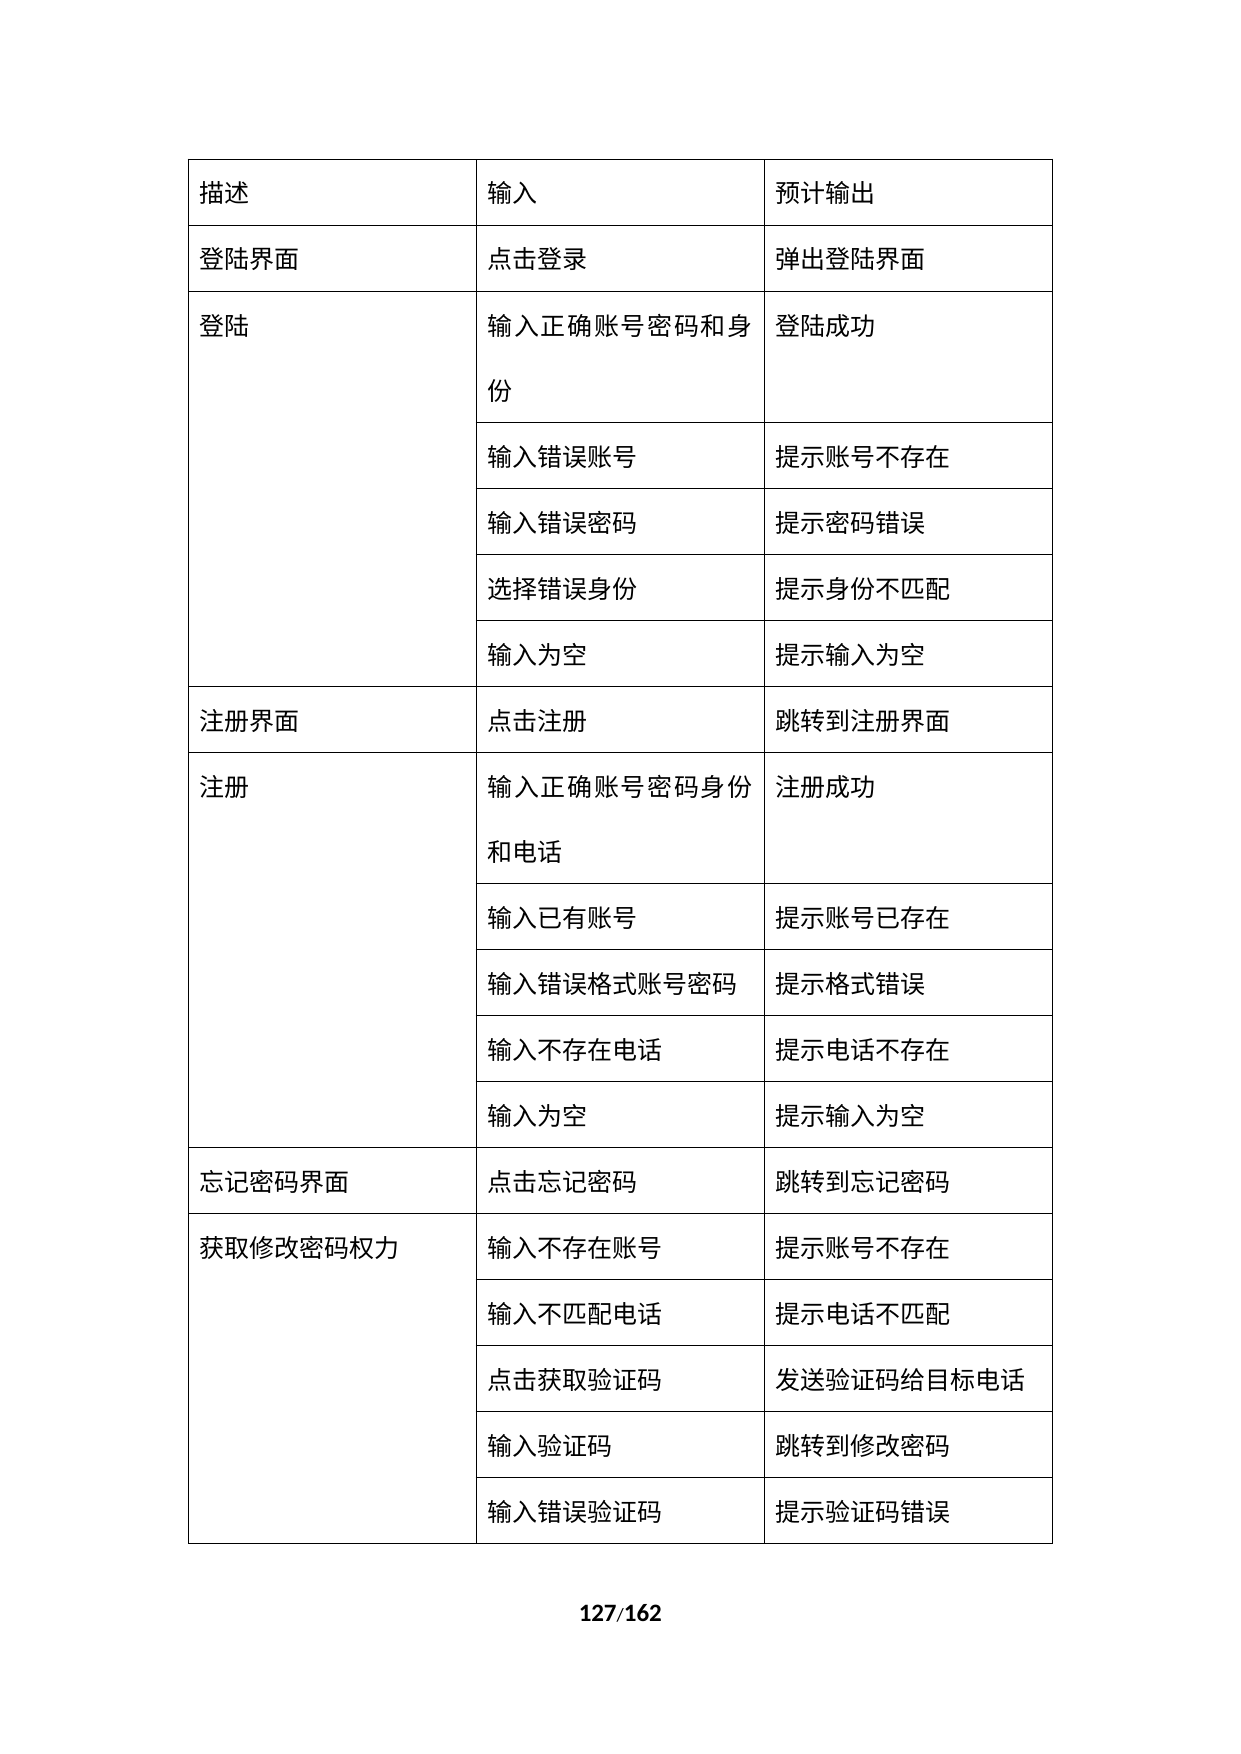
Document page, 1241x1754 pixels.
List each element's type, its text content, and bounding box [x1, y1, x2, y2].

table_cell 输入为空 [477, 1082, 764, 1147]
table_cell 弹出登陆界面 [765, 226, 1052, 291]
table_cell 输入错误密码 [477, 489, 764, 554]
table_cell 点击注册 [477, 687, 764, 752]
table_cell 提示输入为空 [765, 1082, 1052, 1147]
table_cell 提示电话不存在 [765, 1016, 1052, 1081]
table_cell 提示验证码错误 [765, 1478, 1052, 1543]
table_cell 输入正确账号密码身份和电话 [477, 753, 764, 883]
table_cell 输入验证码 [477, 1412, 764, 1477]
table_cell 发送验证码给目标电话 [765, 1346, 1052, 1411]
table_cell 输入不匹配电话 [477, 1280, 764, 1345]
table_cell 输入错误验证码 [477, 1478, 764, 1543]
table_cell 输入不存在电话 [477, 1016, 764, 1081]
table_cell 注册界面 [189, 687, 476, 752]
table_header 描述 [189, 160, 476, 224]
table_cell 输入为空 [477, 621, 764, 686]
table_cell 注册 [189, 753, 476, 1147]
table_cell 登陆 [189, 292, 476, 686]
table_cell 提示身份不匹配 [765, 555, 1052, 620]
table_cell 输入错误账号 [477, 423, 764, 488]
table_cell 点击获取验证码 [477, 1346, 764, 1411]
table_cell 输入不存在账号 [477, 1214, 764, 1279]
table_cell 忘记密码界面 [189, 1148, 476, 1213]
table_cell 跳转到注册界面 [765, 687, 1052, 752]
table_cell 选择错误身份 [477, 555, 764, 620]
table_cell 提示电话不匹配 [765, 1280, 1052, 1345]
table_cell 提示账号已存在 [765, 884, 1052, 949]
table_cell 跳转到忘记密码 [765, 1148, 1052, 1213]
table_cell 获取修改密码权力 [189, 1214, 476, 1543]
table_header 预计输出 [765, 160, 1052, 224]
table_cell 登陆成功 [765, 292, 1052, 422]
table_header 输入 [477, 160, 764, 224]
table_cell 输入已有账号 [477, 884, 764, 949]
table_cell 输入正确账号密码和身份 [477, 292, 764, 422]
table_cell 提示输入为空 [765, 621, 1052, 686]
table_cell 跳转到修改密码 [765, 1412, 1052, 1477]
table_cell 注册成功 [765, 753, 1052, 883]
table_cell 点击登录 [477, 226, 764, 291]
table_cell 点击忘记密码 [477, 1148, 764, 1213]
table_cell 登陆界面 [189, 226, 476, 291]
table_cell 提示账号不存在 [765, 1214, 1052, 1279]
table_cell 提示账号不存在 [765, 423, 1052, 488]
table_cell 输入错误格式账号密码 [477, 950, 764, 1015]
table_cell 提示密码错误 [765, 489, 1052, 554]
table_cell 提示格式错误 [765, 950, 1052, 1015]
